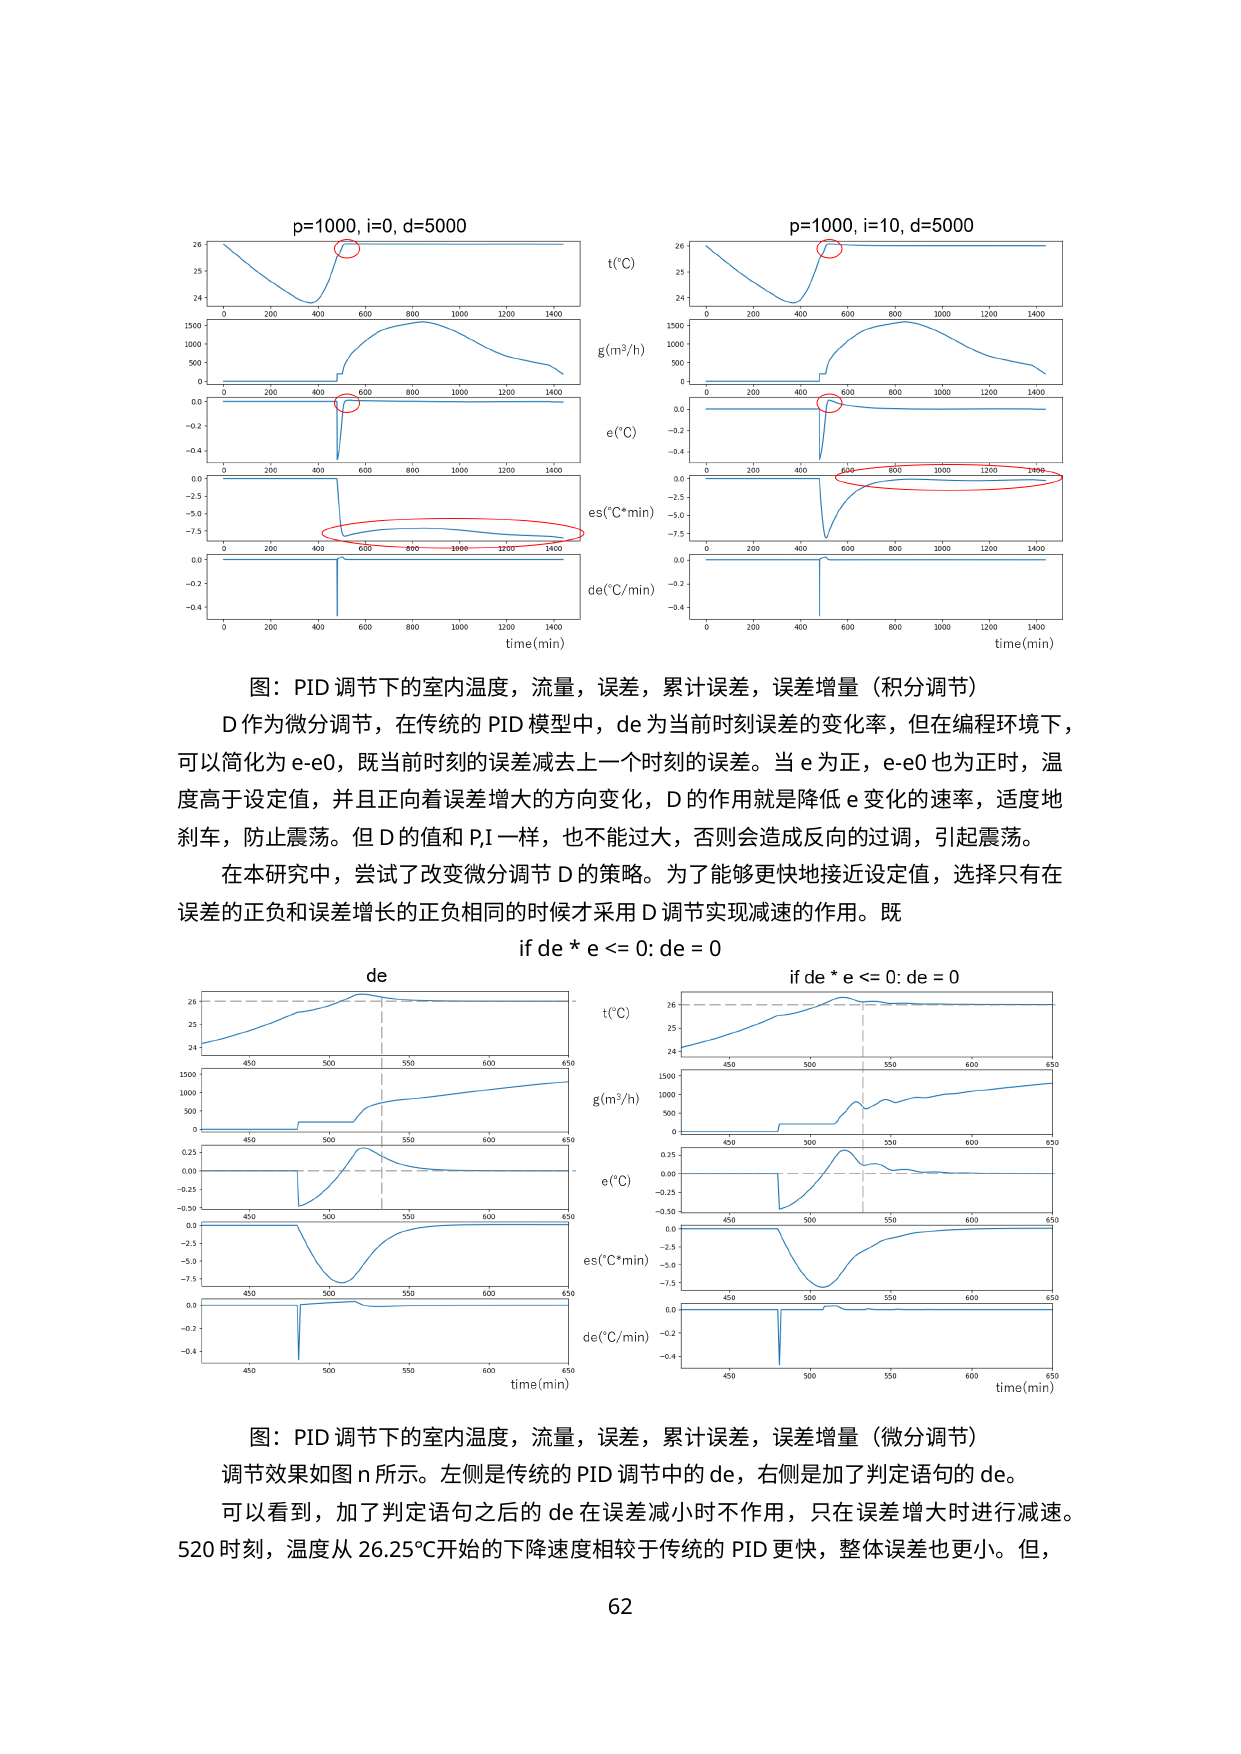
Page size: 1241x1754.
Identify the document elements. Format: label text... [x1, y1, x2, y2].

text 调节效果如图n所示。左侧是传统的PID调节中的de，右侧是加了判定语句的de。 [177, 1454, 1063, 1492]
text 图：PID调节下的室内温度，流量，误差，累计误差，误差增量（积分调节） [177, 667, 1063, 704]
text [177, 1492, 1063, 1567]
picture [177, 966, 1063, 1397]
text 图：PID调节下的室内温度，流量，误差，累计误差，误差增量（微分调节） [177, 1417, 1063, 1454]
text if de * e <= 0: de = 0 [177, 929, 1063, 966]
text D作为微分调节，在传统的PID模型中，de为当前时刻误差的变化率，但在编程环境下，可以简化为e-e0，既当前时刻的误差减去上一个时刻的误差。当e为正，e-e0也为正时，温度高于设定值，并且正向着误差增大的方向变化，D的作用就是降低e变化的速率，适度地刹车，防止震荡。但D的值和P,I一样，也不能过大，否则会造成反向的过调，引起震荡。 [177, 704, 1063, 854]
picture [177, 216, 1063, 652]
text 在本研究中，尝试了改变微分调节D的策略。为了能够更快地接近设定值，选择只有在误差的正负和误差增长的正负相同的时候才采用D调节实现减速的作用。既 [177, 854, 1063, 929]
